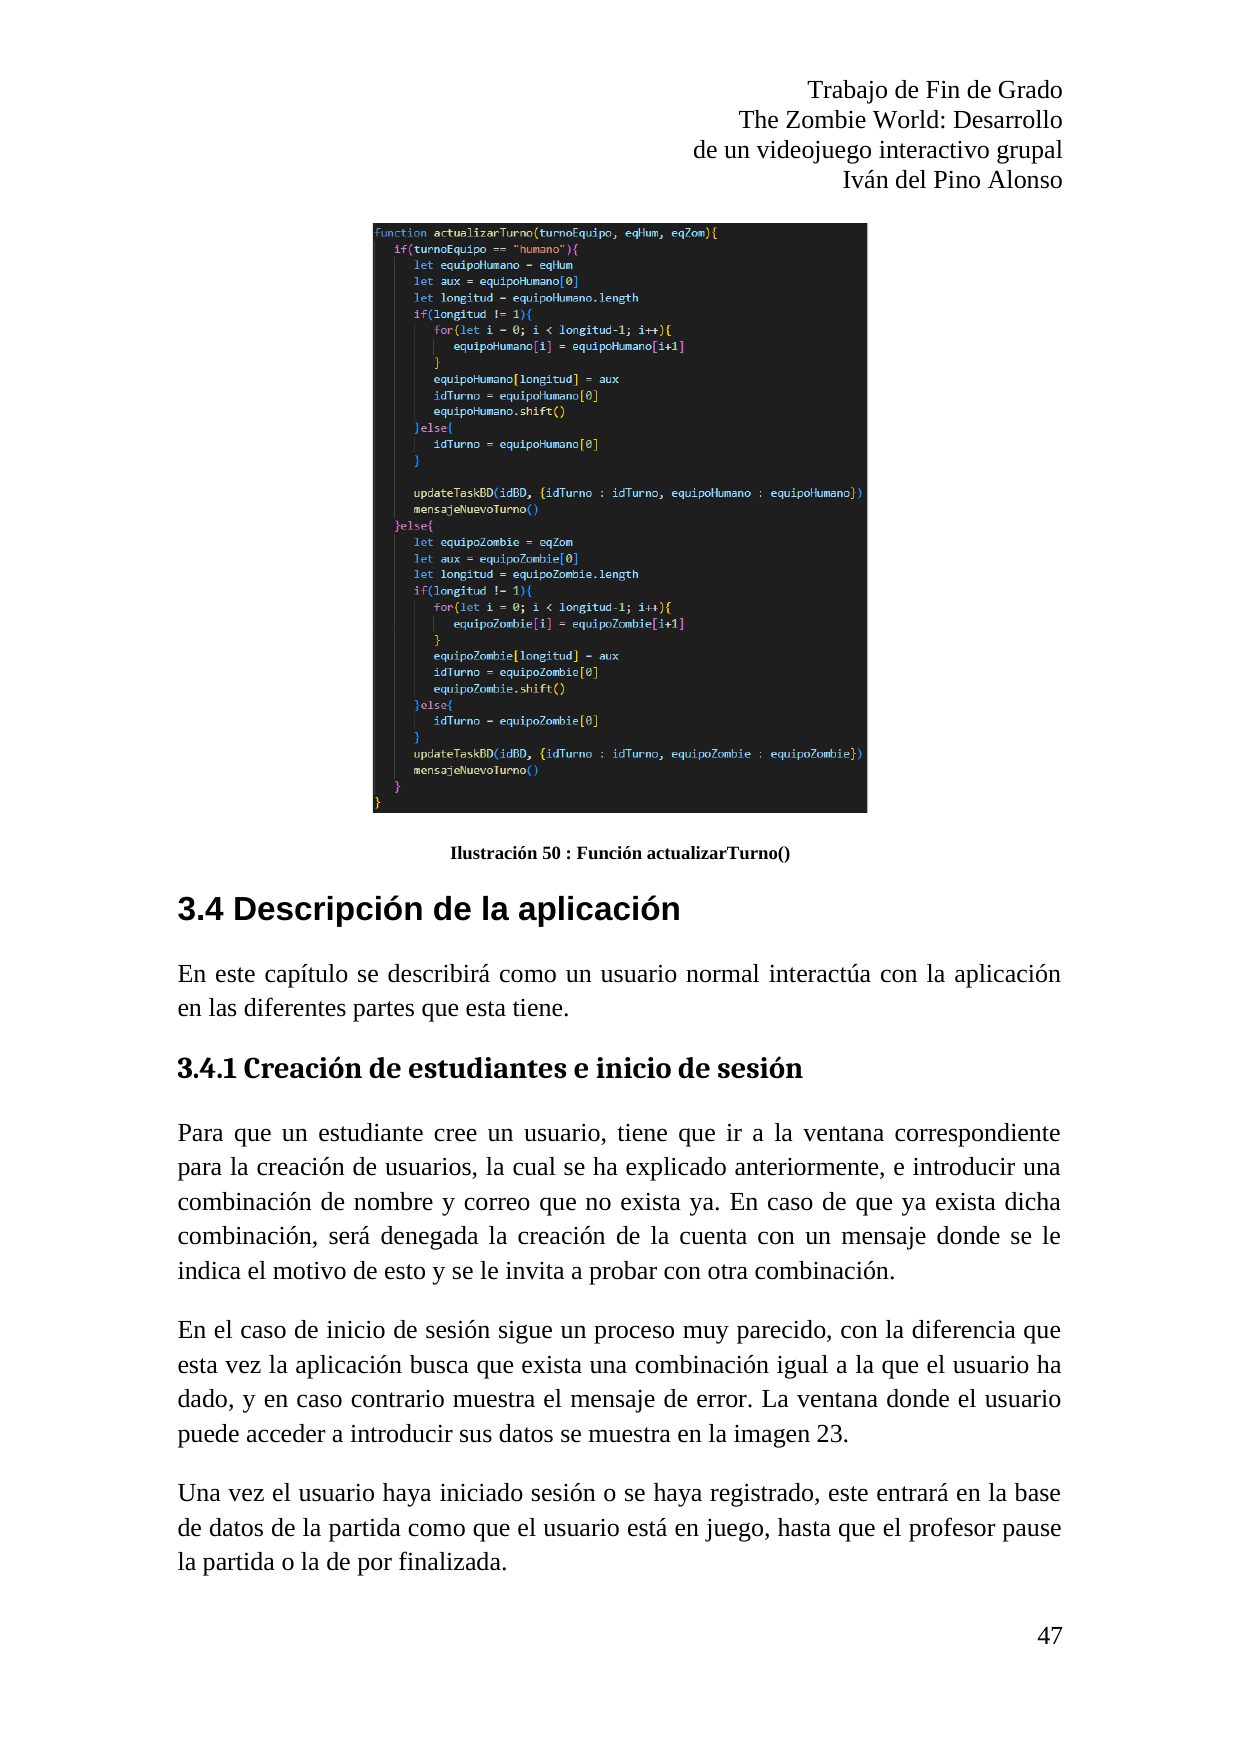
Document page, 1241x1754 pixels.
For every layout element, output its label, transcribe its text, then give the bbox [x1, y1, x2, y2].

subtitle 3.4 Descripción de la aplicación [177, 889, 1063, 927]
text En este capítulo se describirá como un usuario normal interactúa con la aplicación en las diferentes partes que esta tiene. [177, 958, 1063, 1022]
text Una vez el usuario haya iniciado sesión o se haya registrado, este entrará en la base de datos de la partida como que el usuario está en juego, hasta que el profesor pause la partida o la de por finalizada. [177, 1477, 1063, 1576]
text Para que un estudiante cree un usuario, tiene que ir a la ventana correspondiente para la creación de usuarios, la cual se ha explicado anteriormente, e introducir una combinación de nombre y correo que no exista ya. En caso de que ya exista dicha combinación, será denegada la creación de la cuenta con un mensaje donde se le indica el motivo de esto y se le invita a probar con otra combinación. [177, 1117, 1063, 1285]
text En el caso de inicio de sesión sigue un proceso muy parecido, con la diferencia que esta vez la aplicación busca que exista una combinación igual a la que el usuario ha dado, y en caso contrario muestra el mensaje de error. La ventana donde el usuario puede acceder a introducir sus datos se muestra en la imagen 23. [177, 1314, 1063, 1448]
text Ilustración 50 : Función actualizarTurno() [177, 842, 1063, 864]
picture [372, 223, 868, 813]
subtitle 3.4.1 Creación de estudiantes e inicio de sesión [177, 1052, 1063, 1087]
